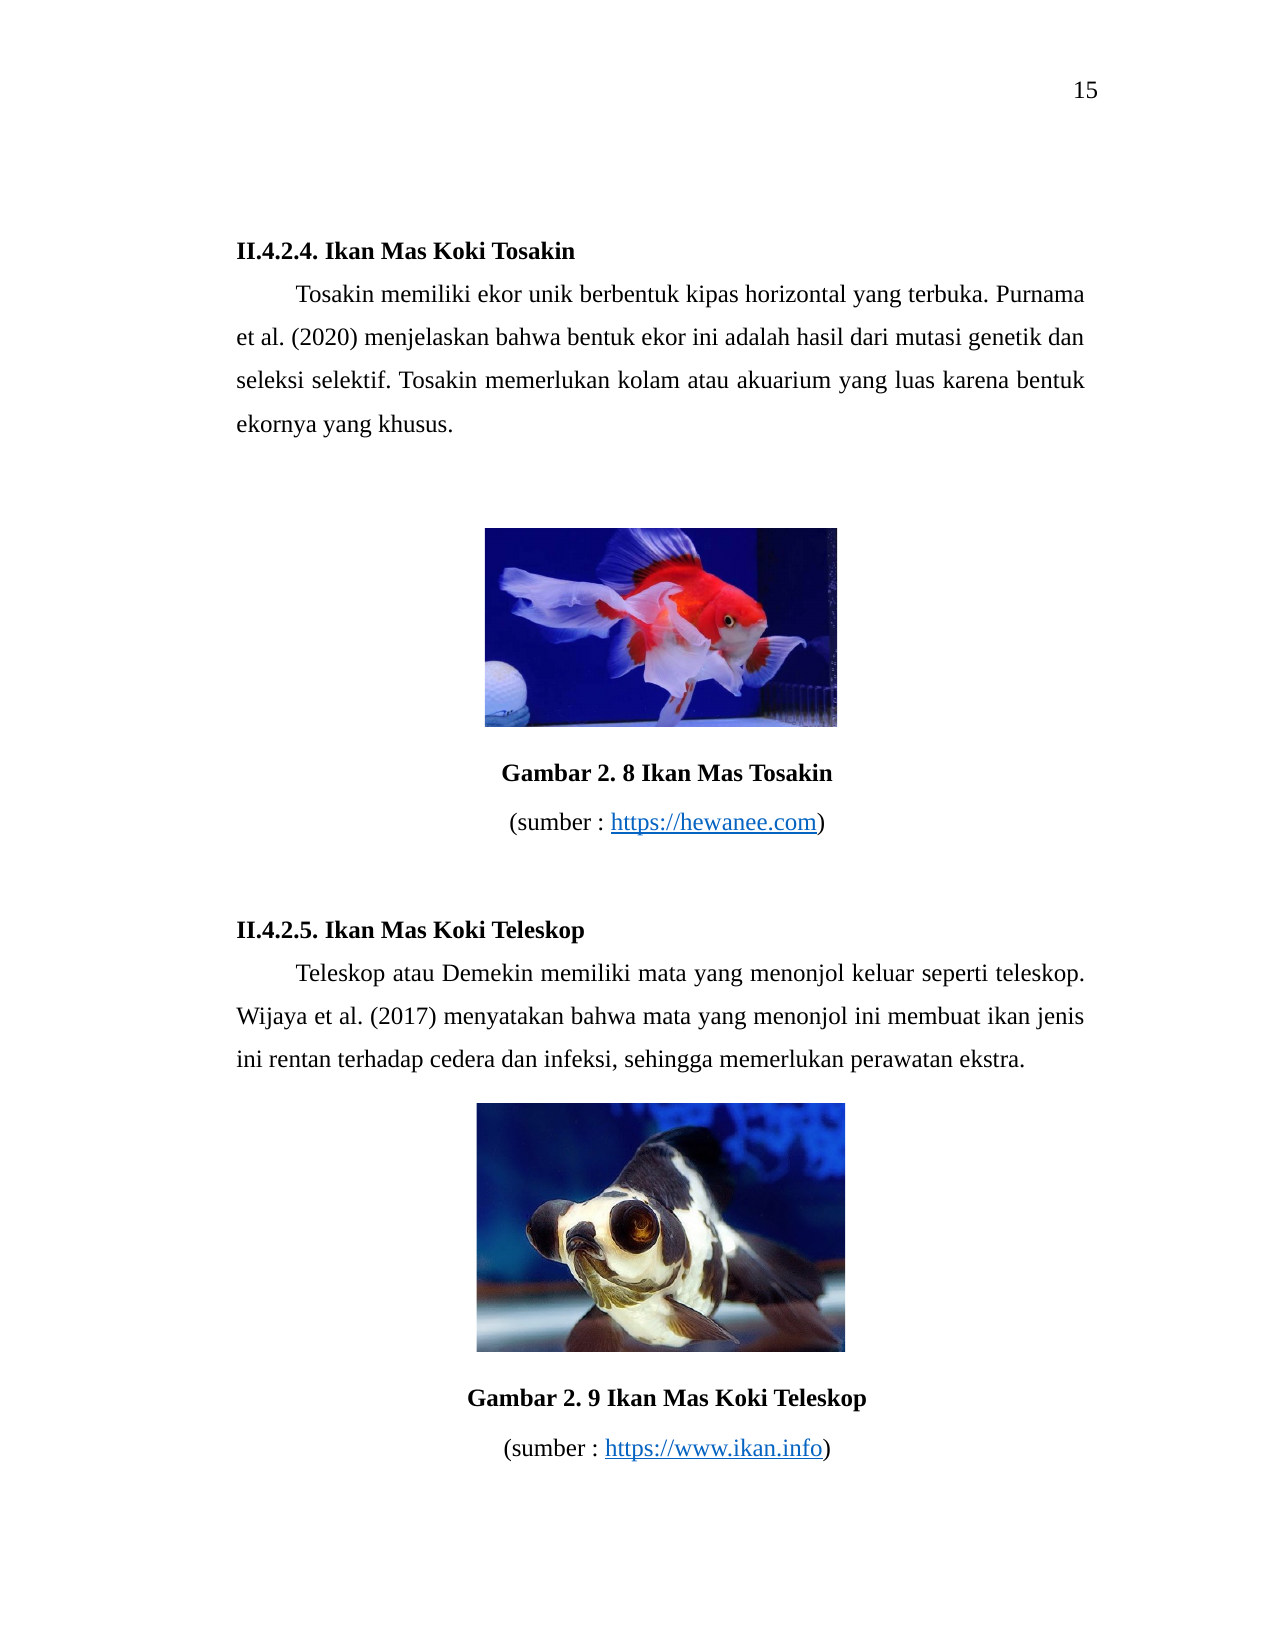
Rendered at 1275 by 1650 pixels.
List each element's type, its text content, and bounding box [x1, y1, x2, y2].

picture [476, 1103, 846, 1352]
picture [484, 528, 838, 727]
text Gambar 2. 9 Ikan Mas Koki Teleskop [236, 1383, 1098, 1412]
text Tosakin memiliki ekor unik berbentuk kipas horizontal yang terbuka. Purnama et al. (2020) menjelaskan bahwa bentuk ekor ini adalah hasil dari mutasi genetik dan seleksi selektif. Tosakin memerlukan kolam atau akuarium yang luas karena bentuk ekornya yang khusus. [236, 279, 1085, 437]
subtitle Ikan Mas Koki Teleskop [236, 915, 1098, 943]
text (sumber : https://hewanee.com) [236, 807, 1098, 836]
text Teleskop atau Demekin memiliki mata yang menonjol keluar seperti teleskop. Wijaya et al. (2017) menyatakan bahwa mata yang menonjol ini membuat ikan jenis ini rentan terhadap cedera dan infeksi, sehingga memerlukan perawatan ekstra. [236, 958, 1085, 1073]
text (sumber : https://www.ikan.info) [236, 1433, 1098, 1461]
text Gambar 2. 8 Ikan Mas Tosakin [236, 758, 1098, 786]
subtitle Ikan Mas Koki Tosakin [236, 236, 1098, 265]
